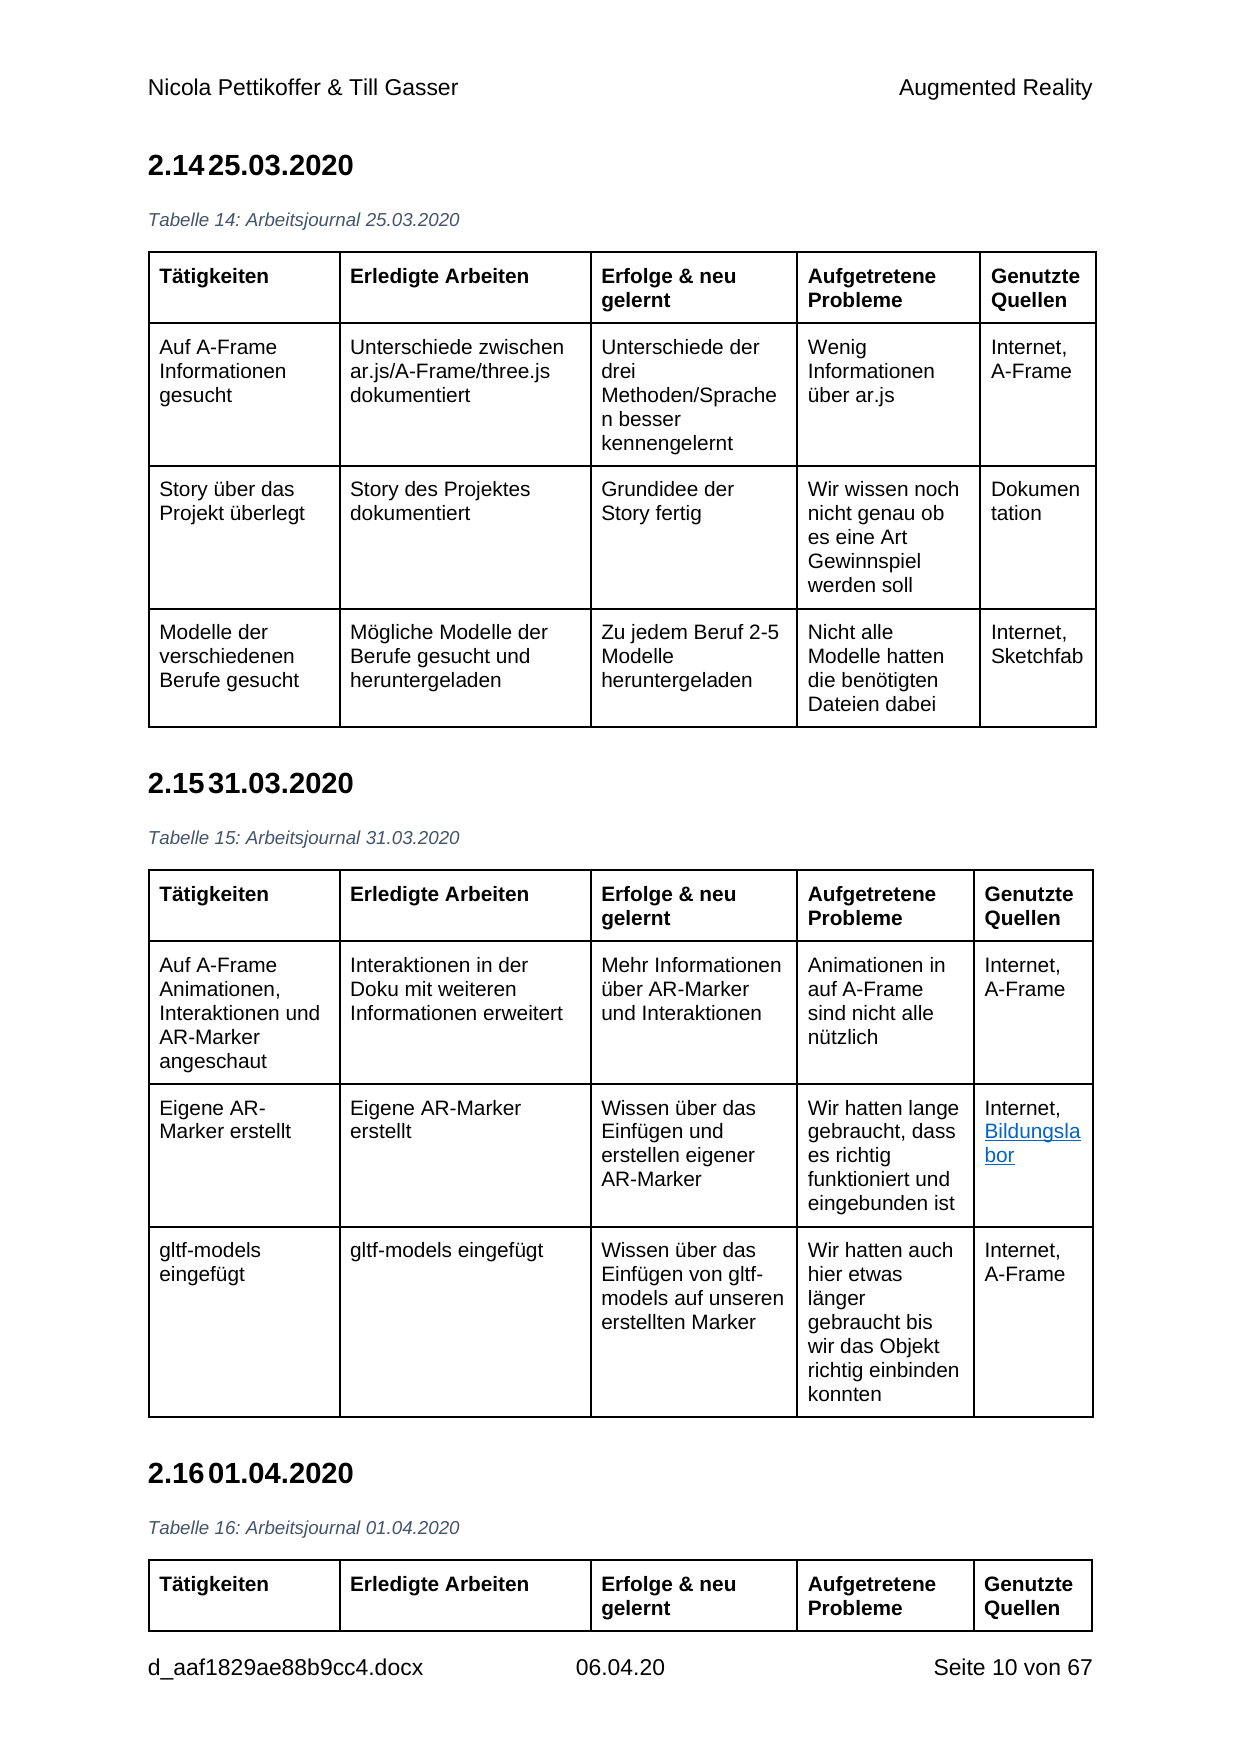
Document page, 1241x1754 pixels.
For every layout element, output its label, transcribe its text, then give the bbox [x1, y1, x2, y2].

table_header Genutzte Quellen [975, 1561, 1091, 1630]
table_header Erledigte Arbeiten [341, 1561, 590, 1630]
table_cell Story des Projektes dokumentiert [341, 467, 590, 607]
table_header Erfolge & neu gelernt [592, 253, 796, 322]
table_cell Nicht alle Modelle hatten die benötigten Dateien dabei [798, 610, 979, 726]
table_cell Internet, Sketchfab [981, 610, 1095, 726]
subtitle 01.04.2020 [148, 1456, 1093, 1489]
table_header Tätigkeiten [150, 1561, 339, 1630]
subtitle 25.03.2020 [148, 148, 1093, 181]
table_header Erledigte Arbeiten [341, 871, 590, 940]
table_cell Internet, A-Frame [981, 324, 1095, 465]
table_cell Auf A-Frame Animationen, Interaktionen und AR-Marker angeschaut [150, 942, 339, 1083]
table_header Erfolge & neu gelernt [592, 871, 796, 940]
table_cell Wissen über das Einfügen und erstellen eigener AR-Marker [592, 1085, 796, 1226]
table_cell Zu jedem Beruf 2-5 Modelle heruntergeladen [592, 610, 796, 726]
table_cell Grundidee der Story fertig [592, 467, 796, 607]
subtitle 31.03.2020 [148, 766, 1093, 799]
table_cell Internet, Bildungslabor [975, 1085, 1092, 1226]
table_header Erfolge & neu gelernt [592, 1561, 796, 1630]
table_cell Eigene AR-Marker erstellt [341, 1085, 590, 1226]
table_cell Mögliche Modelle der Berufe gesucht und heruntergeladen [341, 610, 590, 726]
table_cell Dokumentation [981, 467, 1095, 607]
table_cell Wir hatten auch hier etwas länger gebraucht bis wir das Objekt richtig einbinden konnten [798, 1228, 973, 1416]
table_cell Unterschiede der drei Methoden/Sprachen besser kennengelernt [592, 324, 796, 465]
text Tabelle 16: Arbeitsjournal 01.04.2020 [148, 1517, 1093, 1538]
table_cell gltf-models eingefügt [341, 1228, 590, 1416]
text Tabelle 14: Arbeitsjournal 25.03.2020 [148, 209, 1093, 230]
table_cell Internet, A-Frame [975, 1228, 1092, 1416]
table_cell Auf A-Frame Informationen gesucht [150, 324, 339, 465]
table_cell Unterschiede zwischen ar.js/A-Frame/three.js dokumentiert [341, 324, 590, 465]
table_cell Interaktionen in der Doku mit weiteren Informationen erweitert [341, 942, 590, 1083]
table_header Genutzte Quellen [981, 253, 1095, 322]
table_cell Wir wissen noch nicht genau ob es eine Art Gewinnspiel werden soll [798, 467, 979, 607]
table_header Aufgetretene Probleme [798, 253, 979, 322]
table_header Erledigte Arbeiten [341, 253, 590, 322]
table_cell gltf-models eingefügt [150, 1228, 339, 1416]
table_header Genutzte Quellen [975, 871, 1092, 940]
table_header Tätigkeiten [150, 253, 339, 322]
table_cell Eigene AR-Marker erstellt [150, 1085, 339, 1226]
table_cell Modelle der verschiedenen Berufe gesucht [150, 610, 339, 726]
table_header Aufgetretene Probleme [798, 1561, 973, 1630]
table_header Tätigkeiten [150, 871, 339, 940]
table_cell Internet, A-Frame [975, 942, 1092, 1083]
table_cell Wissen über das Einfügen von gltf-models auf unseren erstellten Marker [592, 1228, 796, 1416]
table_cell Animationen in auf A-Frame sind nicht alle nützlich [798, 942, 973, 1083]
table_cell Wenig Informationen über ar.js [798, 324, 979, 465]
text Tabelle 15: Arbeitsjournal 31.03.2020 [148, 827, 1093, 848]
table_cell Mehr Informationen über AR-Marker und Interaktionen [592, 942, 796, 1083]
table_header Aufgetretene Probleme [798, 871, 973, 940]
table_cell Wir hatten lange gebraucht, dass es richtig funktioniert und eingebunden ist [798, 1085, 973, 1226]
table_cell Story über das Projekt überlegt [150, 467, 339, 607]
